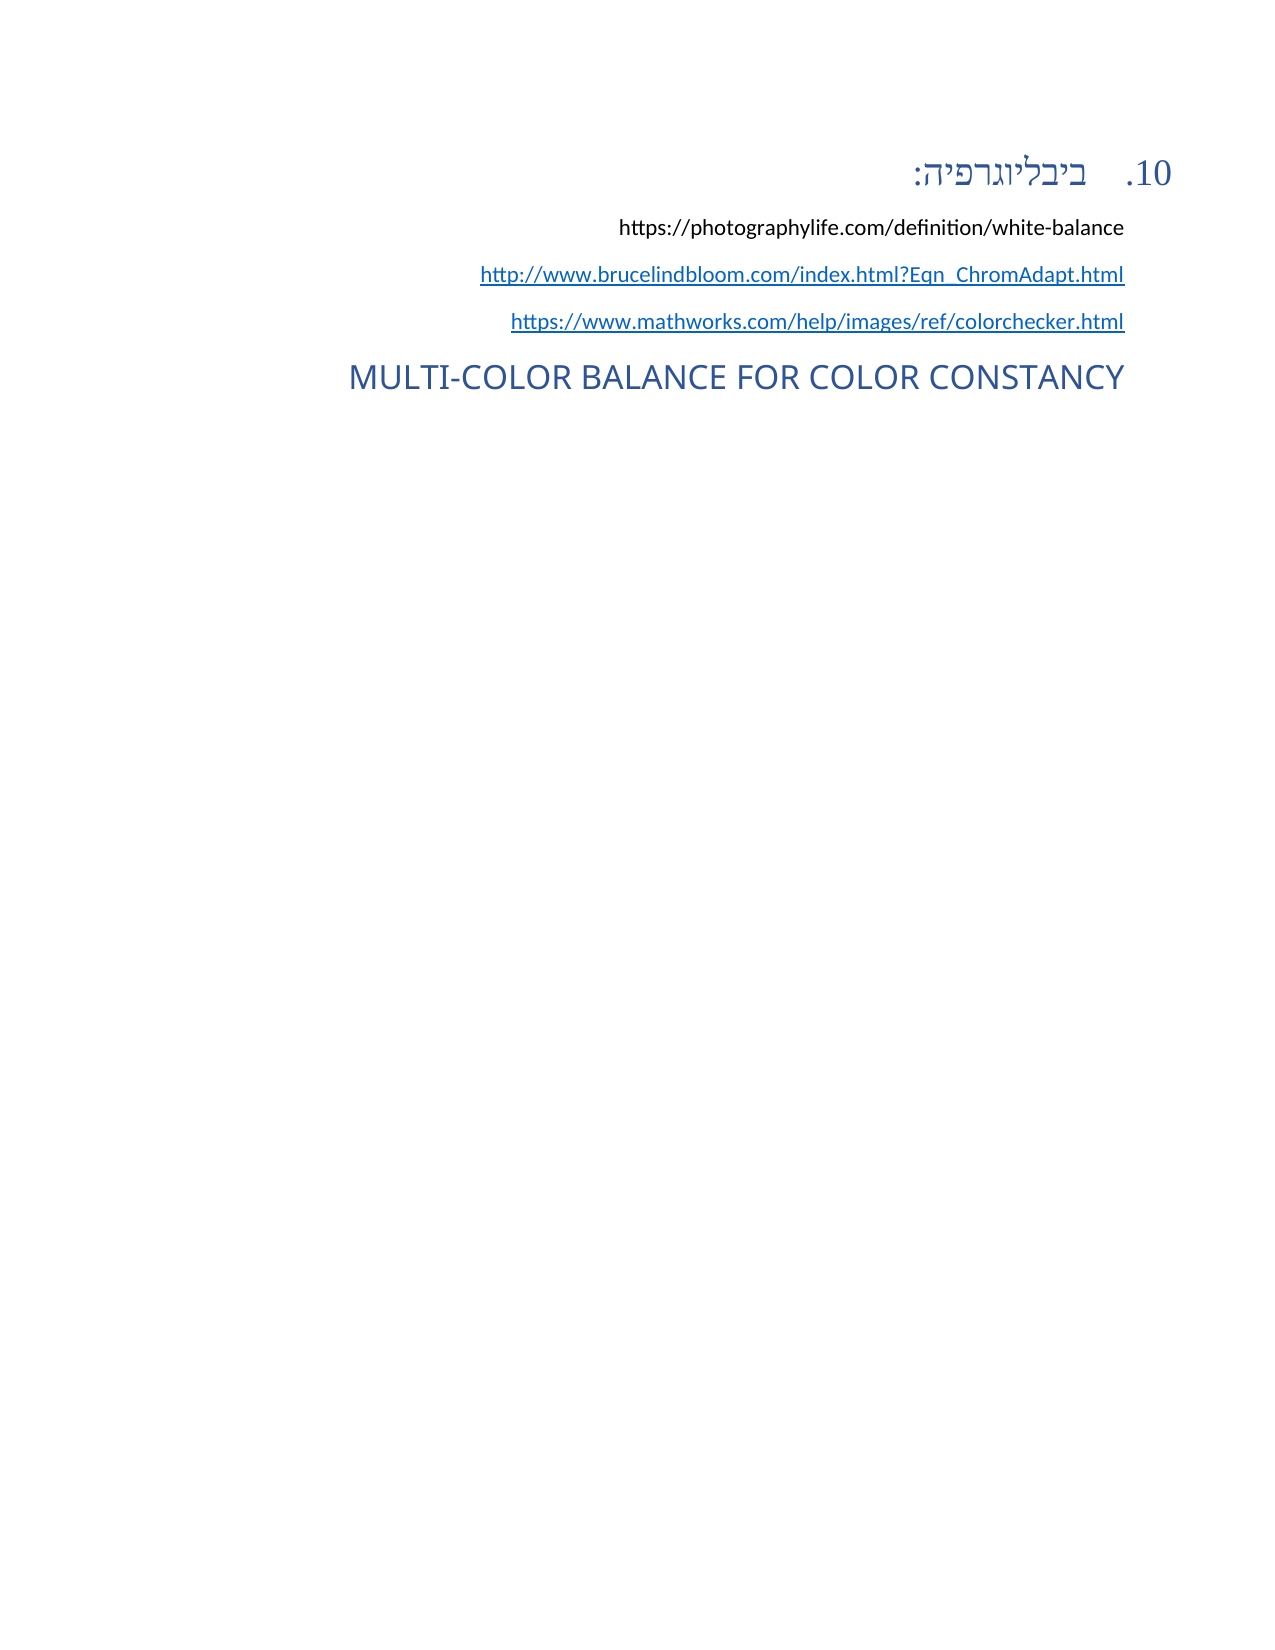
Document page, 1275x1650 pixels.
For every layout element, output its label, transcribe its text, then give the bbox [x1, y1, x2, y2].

text http://www.brucelindbloom.com/index.html?Eqn_ChromAdapt.html [150, 260, 1125, 288]
list ביבליוגרפיה: [150, 150, 1125, 193]
text https://www.mathworks.com/help/images/ref/colorchecker.html [150, 307, 1125, 335]
text https://photographylife.com/definition/white-balance [150, 213, 1125, 241]
text MULTI-COLOR BALANCE FOR COLOR CONSTANCY [150, 354, 1125, 399]
